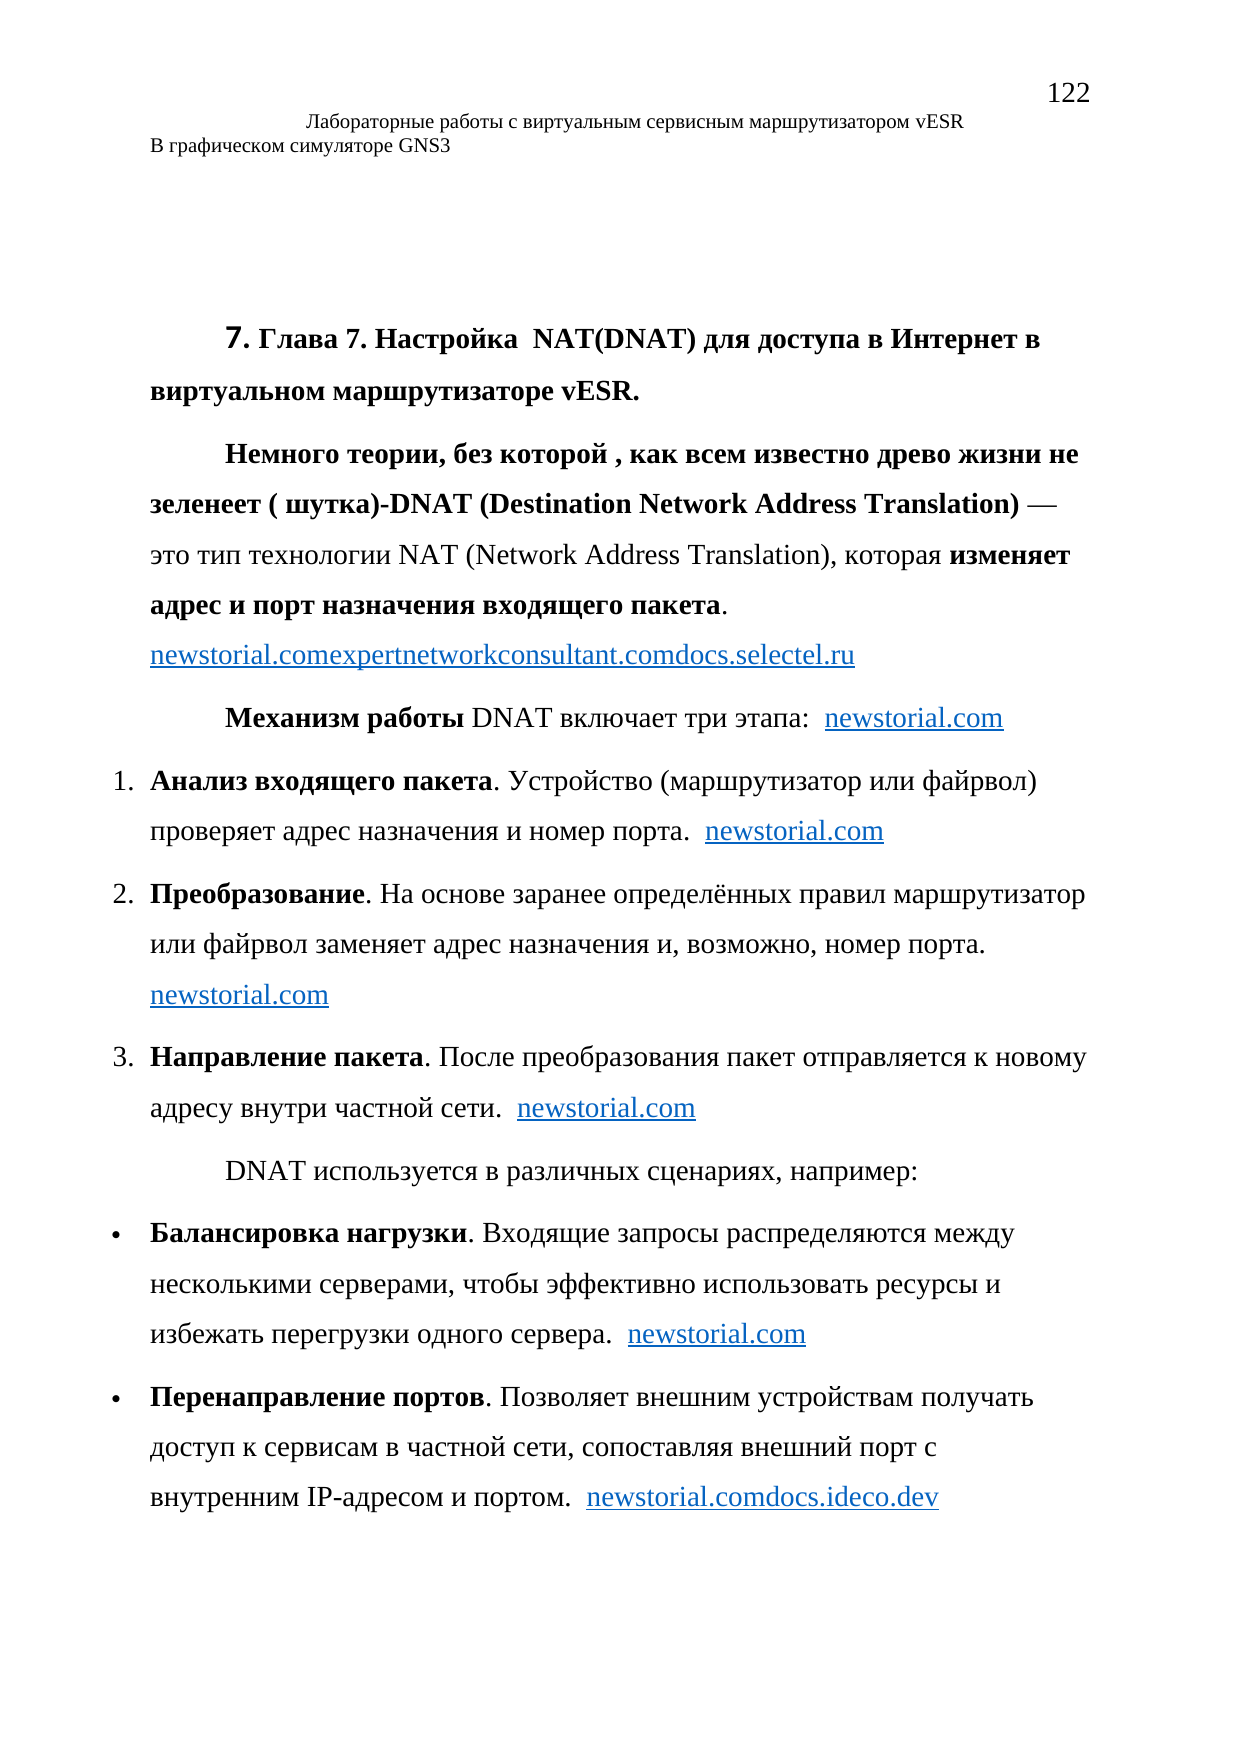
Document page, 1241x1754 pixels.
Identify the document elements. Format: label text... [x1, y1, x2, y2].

list Перенаправление портов. Позволяет внешним устройствам получать доступ к сервисам в частной сети, сопоставляя внешний порт с внутренним IP-адресом и портом. newstorial.comdocs.ideco.dev [112, 1379, 1090, 1513]
list Преобразование. На основе заранее определённых правил маршрутизатор или файрвол заменяет адрес назначения и, возможно, номер порта. newstorial.com [112, 876, 1090, 1010]
subtitle Глава 7. Настройка NAT(DNAT) для доступа в Интернет в виртуальном маршрутизаторе vESR. [150, 316, 1090, 407]
list Направление пакета. После преобразования пакет отправляется к новому адресу внутри частной сети. newstorial.com [112, 1039, 1090, 1123]
list Балансировка нагрузки. Входящие запросы распределяются между несколькими серверами, чтобы эффективно использовать ресурсы и избежать перегрузки одного сервера. newstorial.com [112, 1216, 1090, 1350]
text DNAT используется в различных сценариях, например: [150, 1153, 1090, 1186]
list Анализ входящего пакета. Устройство (маршрутизатор или файрвол) проверяет адрес назначения и номер порта. newstorial.com [112, 763, 1090, 847]
text Механизм работы DNAT включает три этапа: newstorial.com [150, 700, 1090, 734]
text Немного теории, без которой , как всем известно древо жизни не зеленеет ( шутка)-DNAT (Destination Network Address Translation) — это тип технологии NAT (Network Address Translation), которая изменяет адрес и порт назначения входящего пакета. newstorial.comexpertnetworkconsultant.comdocs.selectel.ru [150, 436, 1090, 671]
